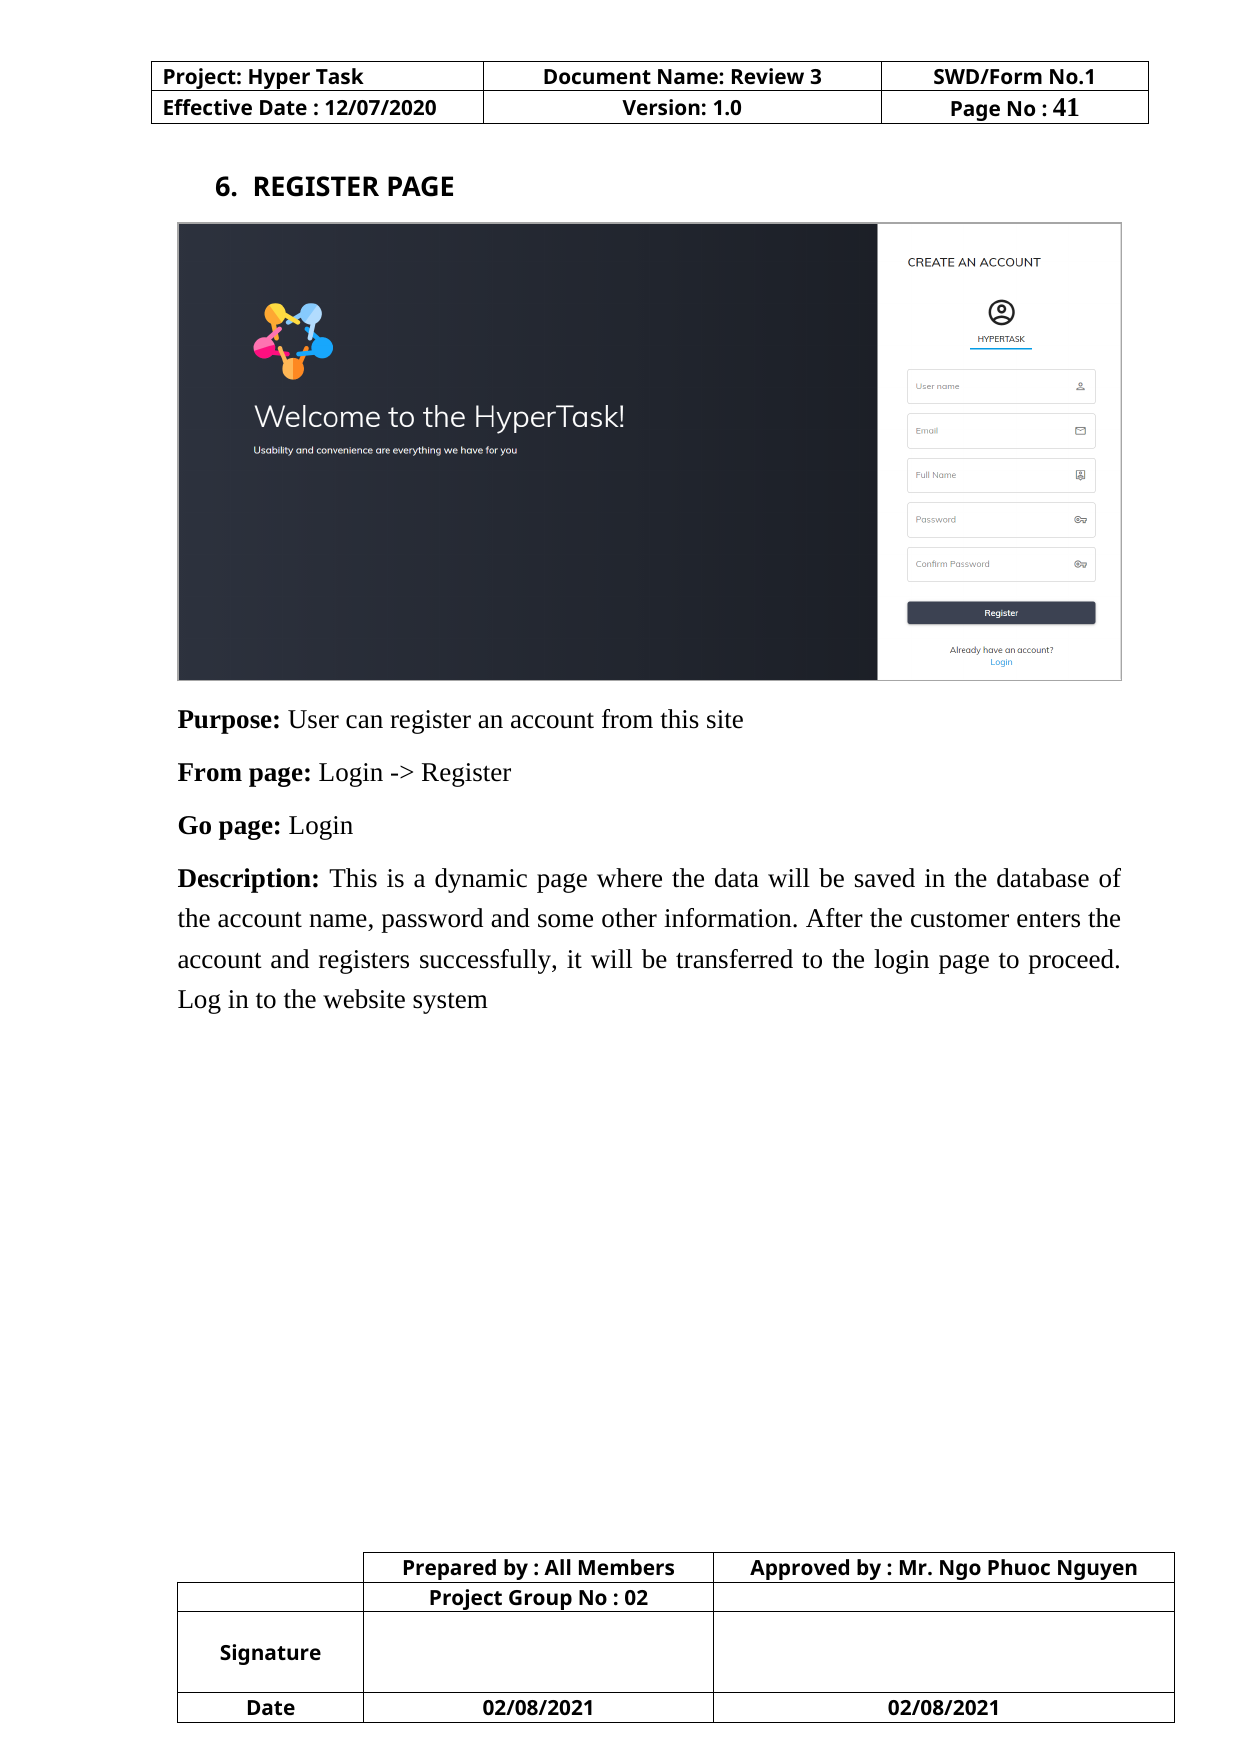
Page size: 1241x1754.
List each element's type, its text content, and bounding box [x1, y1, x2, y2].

text Description: This is a dynamic page where the data will be saved in the database of the account name, password and some other information. After the customer enters the account and registers successfully, it will be transferred to the login page to proceed. Log in to the website system [177, 862, 1122, 1014]
text From page: Login -> Register [177, 756, 1122, 787]
list Register page [215, 167, 1122, 204]
text Purpose: User can register an account from this site [177, 703, 1122, 734]
picture [179, 224, 1121, 680]
text Go page: Login [177, 809, 1122, 840]
